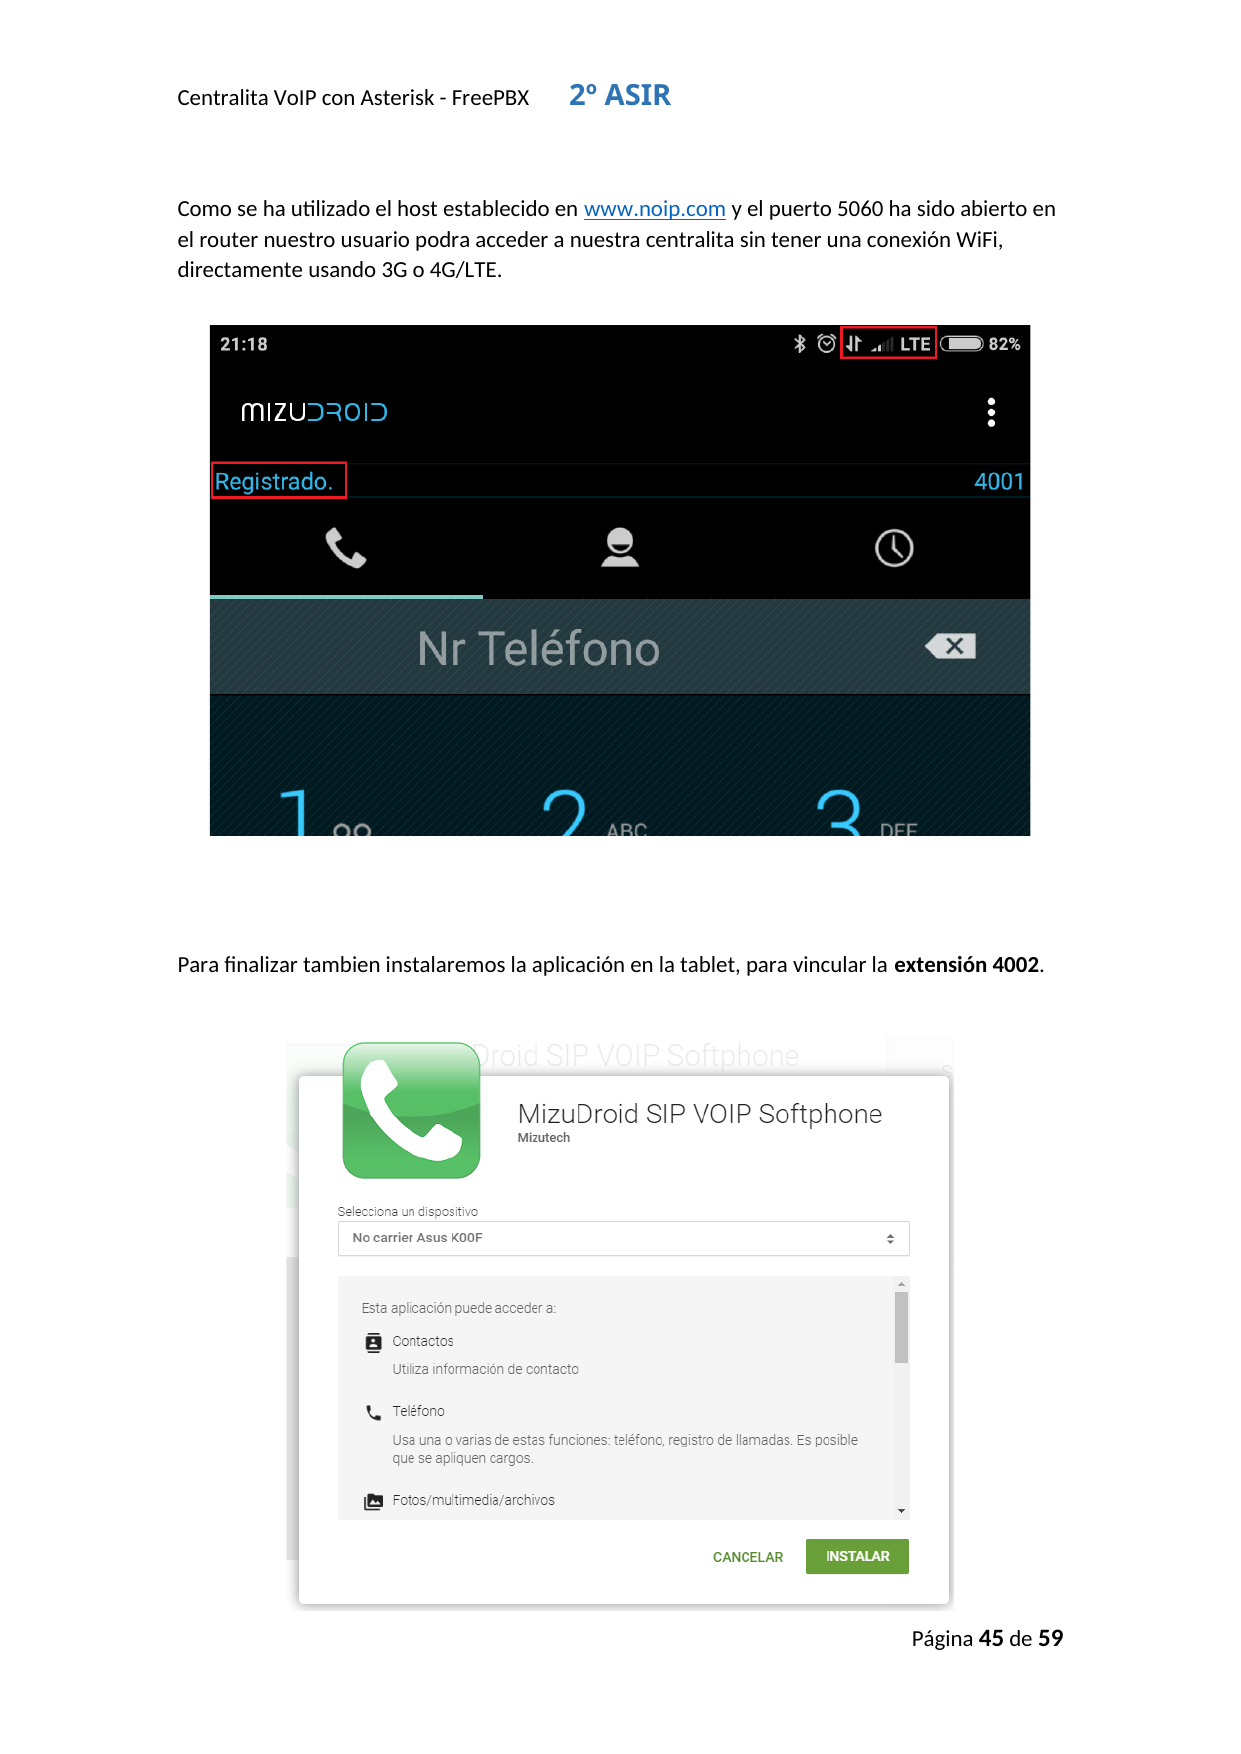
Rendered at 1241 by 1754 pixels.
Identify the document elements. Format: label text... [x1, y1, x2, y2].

picture [286, 1034, 954, 1611]
text Para finalizar tambien instalaremos la aplicación en la tablet, para vincular la extensión 4002. [177, 950, 1063, 978]
text Como se ha utilizado el host establecido en www.noip.com y el puerto 5060 ha sido abierto en el router nuestro usuario podra acceder a nuestra centralita sin tener una conexión WiFi, directamente usando 3G o 4G/LTE. [177, 194, 1063, 283]
picture [209, 325, 1031, 836]
